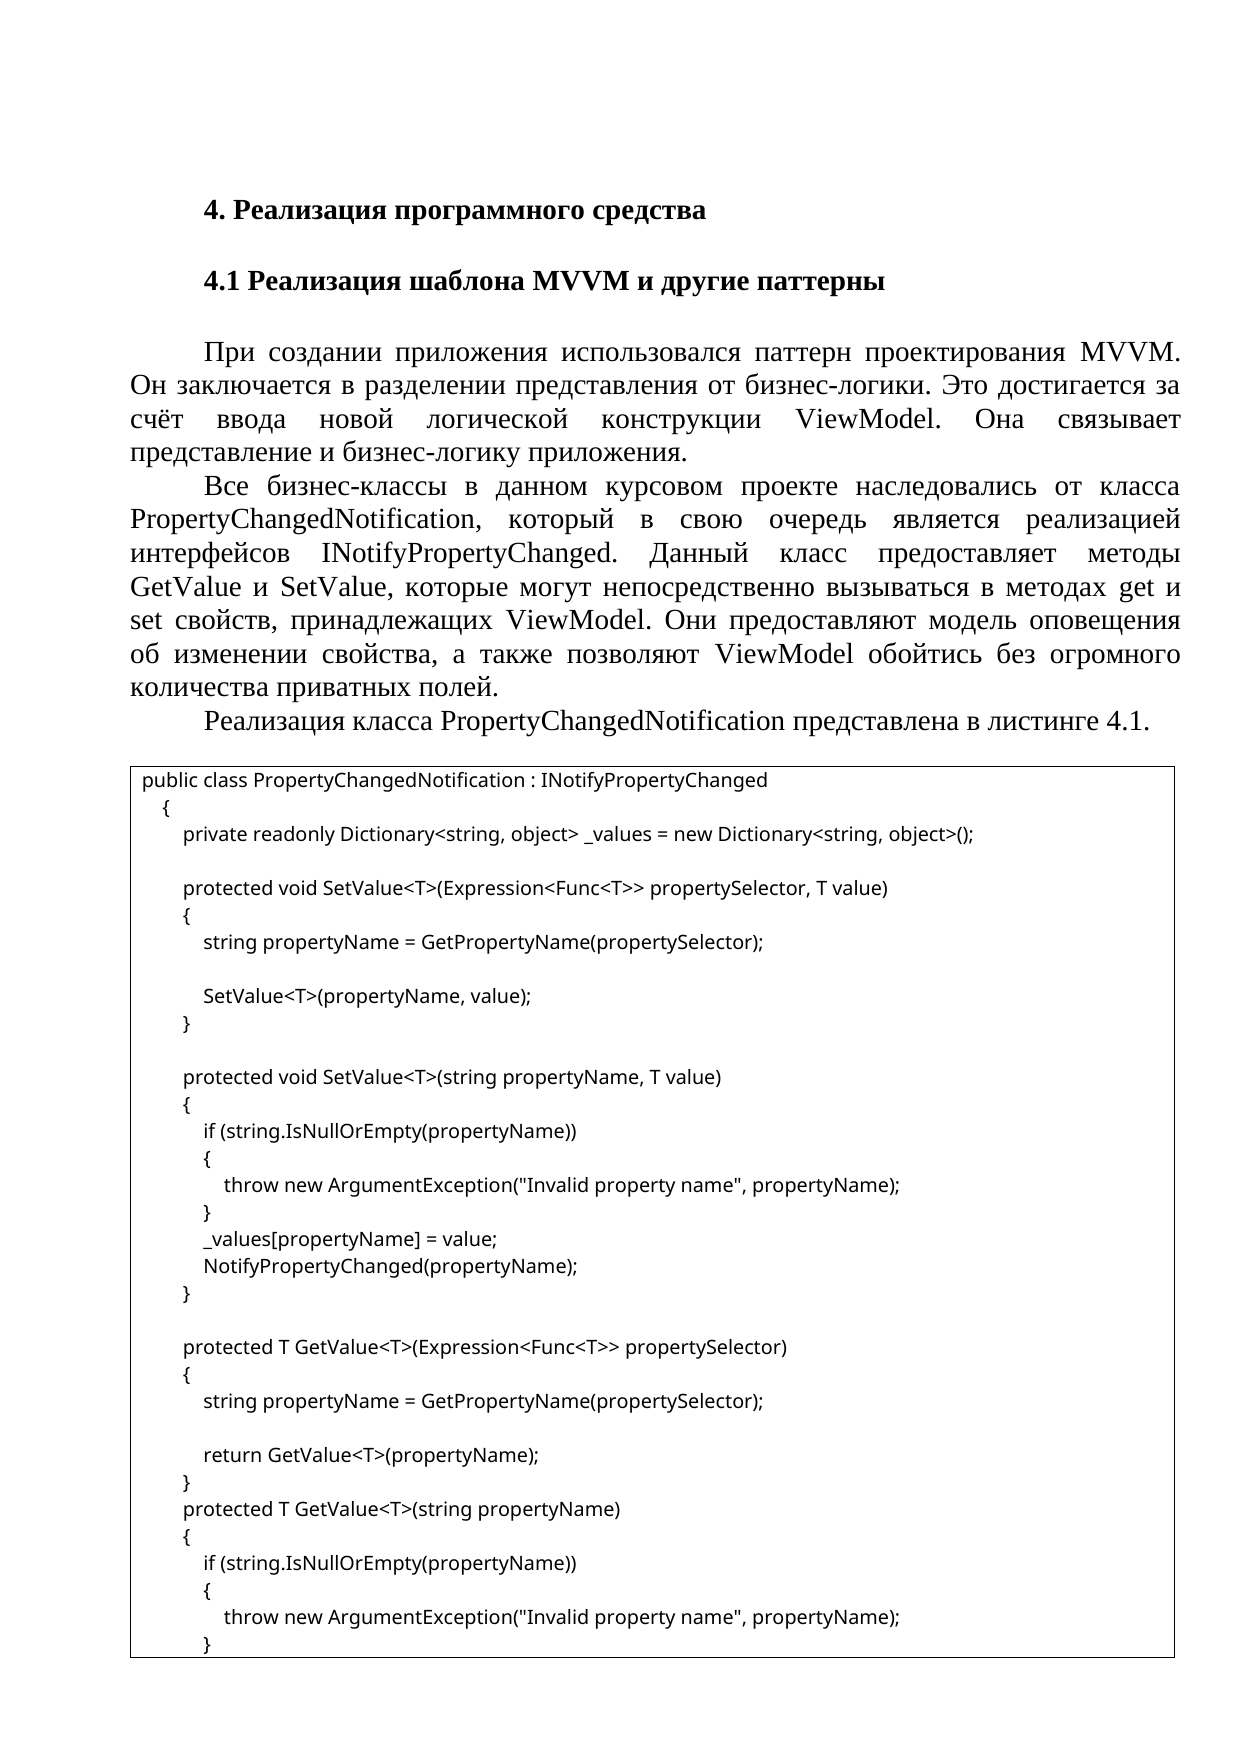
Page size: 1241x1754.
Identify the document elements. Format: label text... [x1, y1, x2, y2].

text 4.1 Реализация шаблона MVVM и другие паттерны [130, 263, 1181, 296]
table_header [131, 767, 1174, 1657]
text Реализация класса PropertyChangedNotification представлена в листинге 4.1. [130, 703, 1181, 736]
text Все бизнес-классы в данном курсовом проекте наследовались от класса PropertyChangedNotification, который в свою очередь является реализацией интерфейсов INotifyPropertyChanged. Данный класс предоставляет методы GetValue и SetValue, которые могут непосредственно вызываться в методах get и set свойств, принадлежащих ViewModel. Они предоставляют модель оповещения об изменении свойства, а также позволяют ViewModel обойтись без огромного количества приватных полей. [130, 468, 1181, 703]
text При создании приложения использовался паттерн проектирования MVVM. Он заключается в разделении представления от бизнес-логики. Это достигается за счёт ввода новой логической конструкции ViewModel. Она связывает представление и бизнес-логику приложения. [130, 334, 1181, 468]
text 4. Реализация программного средства [130, 192, 1181, 225]
